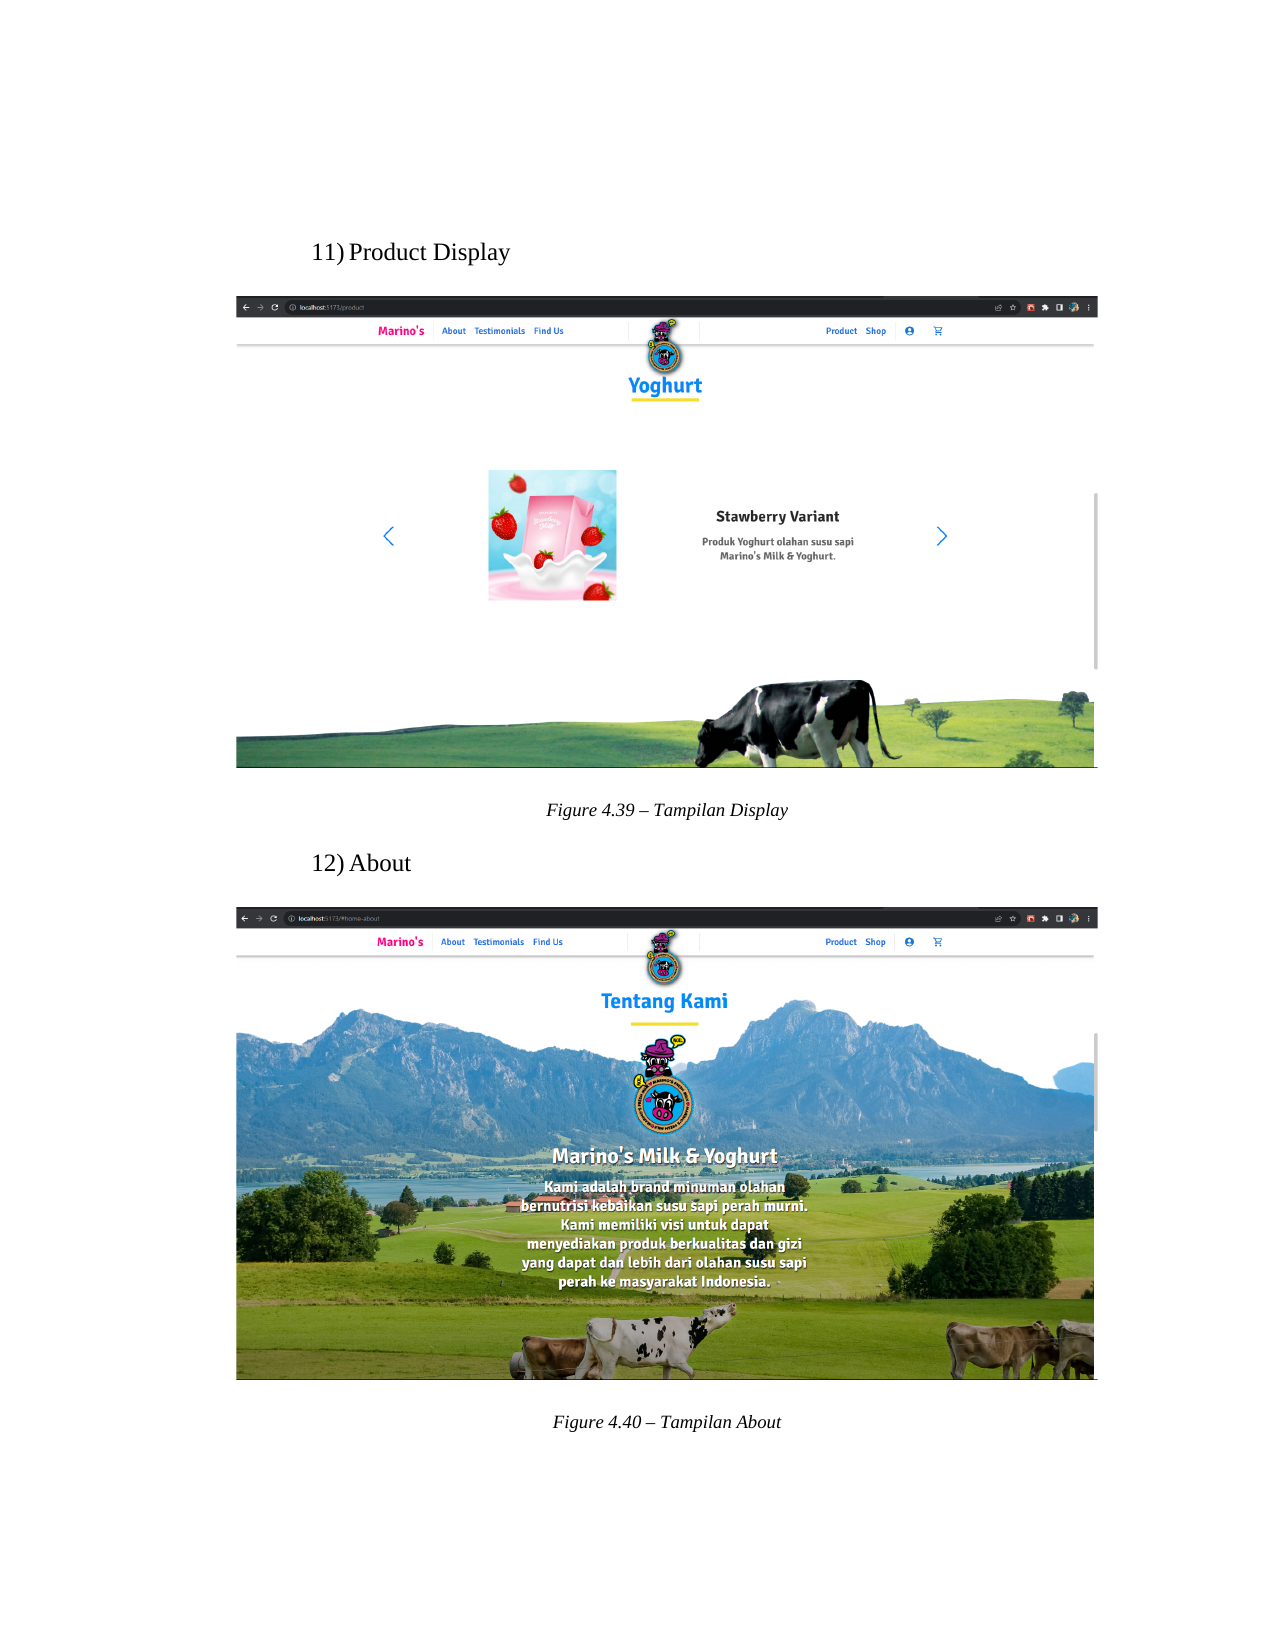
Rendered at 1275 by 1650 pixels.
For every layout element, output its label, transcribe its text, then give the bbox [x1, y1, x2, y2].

text Figure 4.39 – Tampilan Display [236, 799, 1098, 821]
picture [236, 907, 1098, 1380]
list Product Display [311, 237, 1098, 266]
list About [311, 848, 1098, 877]
text Figure 4.40 – Tampilan About [236, 1411, 1098, 1432]
picture [236, 296, 1098, 768]
